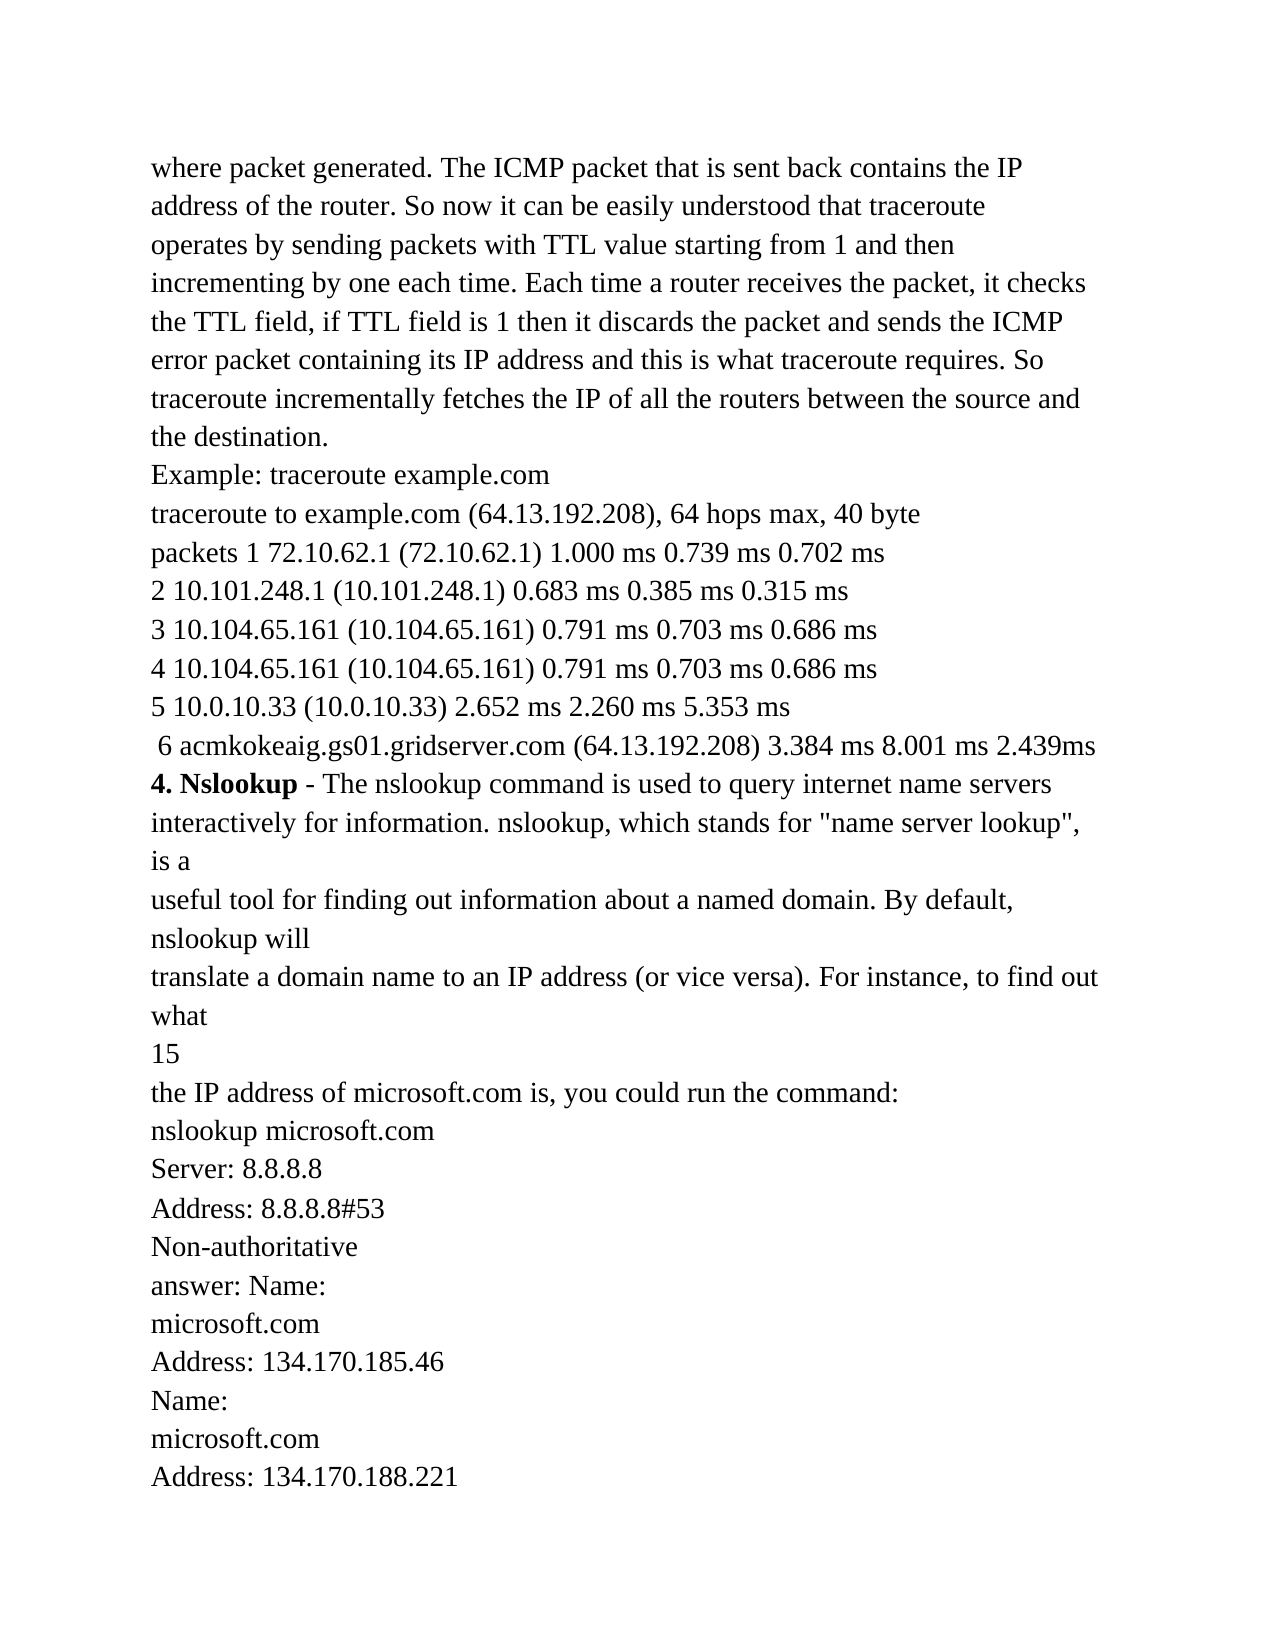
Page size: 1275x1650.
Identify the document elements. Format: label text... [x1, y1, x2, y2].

text translate a domain name to an IP address (or vice versa). For instance, to find out what [151, 959, 1116, 1031]
text 3 10.104.65.161 (10.104.65.161) 0.791 ms 0.703 ms 0.686 ms [151, 612, 1252, 646]
text where packet generated. The ICMP packet that is sent back contains the IP address of the router. So now it can be easily understood that traceroute operates by sending packets with TTL value starting from 1 and then incrementing by one each time. Each time a router receives the packet, it checks the TTL field, if TTL field is 1 then it discards the packet and sends the ICMP error packet containing its IP address and this is what traceroute requires. So traceroute incrementally fetches the IP of all the routers between the source and the destination. [151, 150, 1088, 453]
text 4 10.104.65.161 (10.104.65.161) 0.791 ms 0.703 ms 0.686 ms [151, 651, 1252, 684]
text useful tool for finding out information about a named domain. By default, nslookup will [151, 882, 1109, 954]
text 5 10.0.10.33 (10.0.10.33) 2.652 ms 2.260 ms 5.353 ms [151, 689, 1252, 723]
list Nslookup - The nslookup command is used to query internet name servers interactively for information. nslookup, which stands for "name server lookup", is a [151, 766, 1105, 877]
text 15 [151, 1036, 1252, 1070]
text Example: traceroute example.com [151, 458, 1252, 491]
text Name: microsoft.com [151, 1383, 322, 1455]
text Address: 134.170.185.46 [151, 1345, 1252, 1378]
text 2 10.101.248.1 (10.101.248.1) 0.683 ms 0.385 ms 0.315 ms [151, 573, 1252, 607]
text traceroute to example.com (64.13.192.208), 64 hops max, 40 byte [151, 496, 1252, 530]
text Address: 8.8.8.8#53 Non-authoritative answer: Name: microsoft.com [151, 1191, 385, 1340]
text the IP address of microsoft.com is, you could run the command: nslookup microsoft.com [151, 1075, 1000, 1147]
text Server: 8.8.8.8 [151, 1152, 1252, 1185]
text Address: 134.170.188.221 [151, 1460, 1252, 1493]
text packets 1 72.10.62.1 (72.10.62.1) 1.000 ms 0.739 ms 0.702 ms [151, 535, 1252, 568]
text 6 acmkokeaig.gs01.gridserver.com (64.13.192.208) 3.384 ms 8.001 ms 2.439ms [157, 728, 1252, 761]
